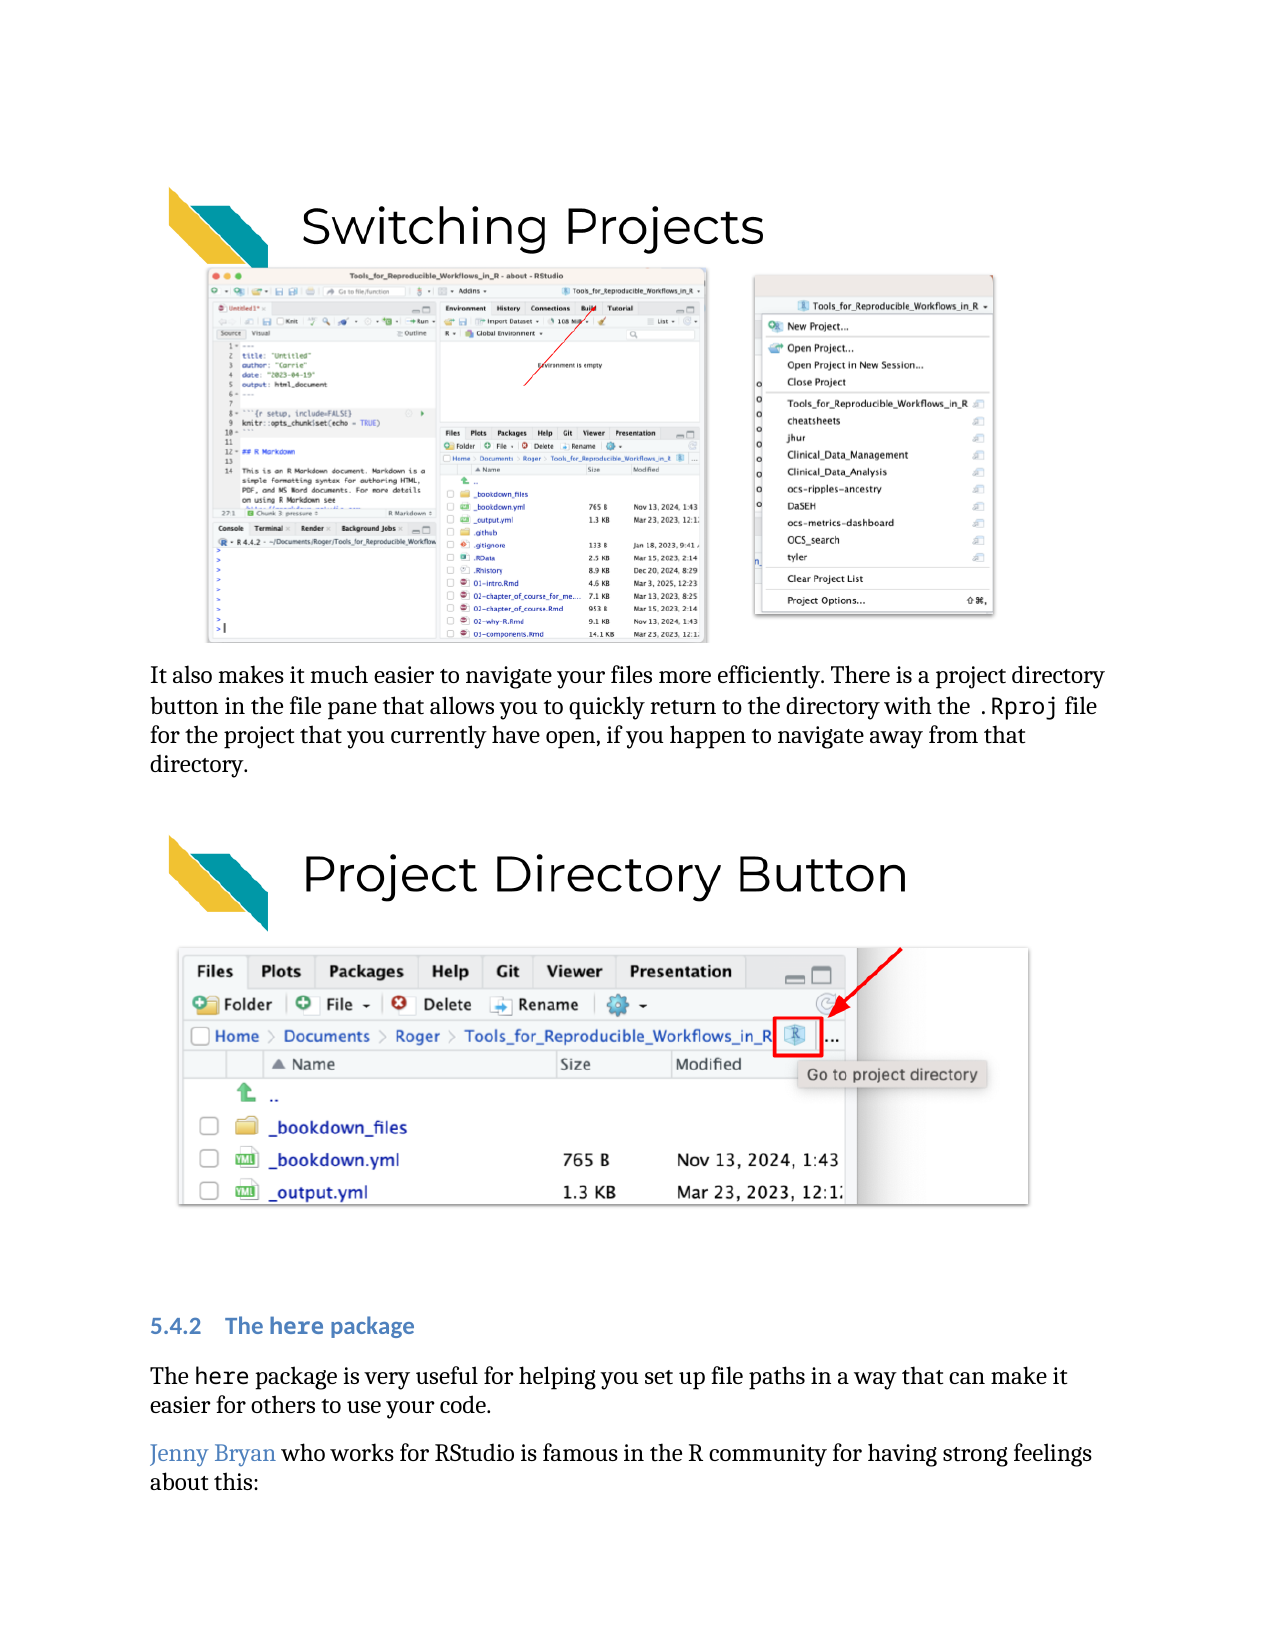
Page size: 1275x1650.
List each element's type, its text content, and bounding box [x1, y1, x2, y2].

subtitle 5.4.2 The here package [150, 1310, 1125, 1341]
text The here package is very useful for helping you set up file paths in a way that can make it easier for others to use your code. [150, 1360, 1125, 1420]
picture [168, 150, 1044, 643]
text It also makes it much easier to navigate your files more efficiently. There is a project directory button in the file pane that allows you to quickly return to the directory with the .Rproj file for the project that you currently have open, if you happen to navigate away from that directory. [150, 661, 1125, 778]
picture [168, 797, 1044, 1290]
text Jenny Bryan who works for RStudio is famous in the R community for having strong feelings about this: [150, 1439, 1125, 1496]
